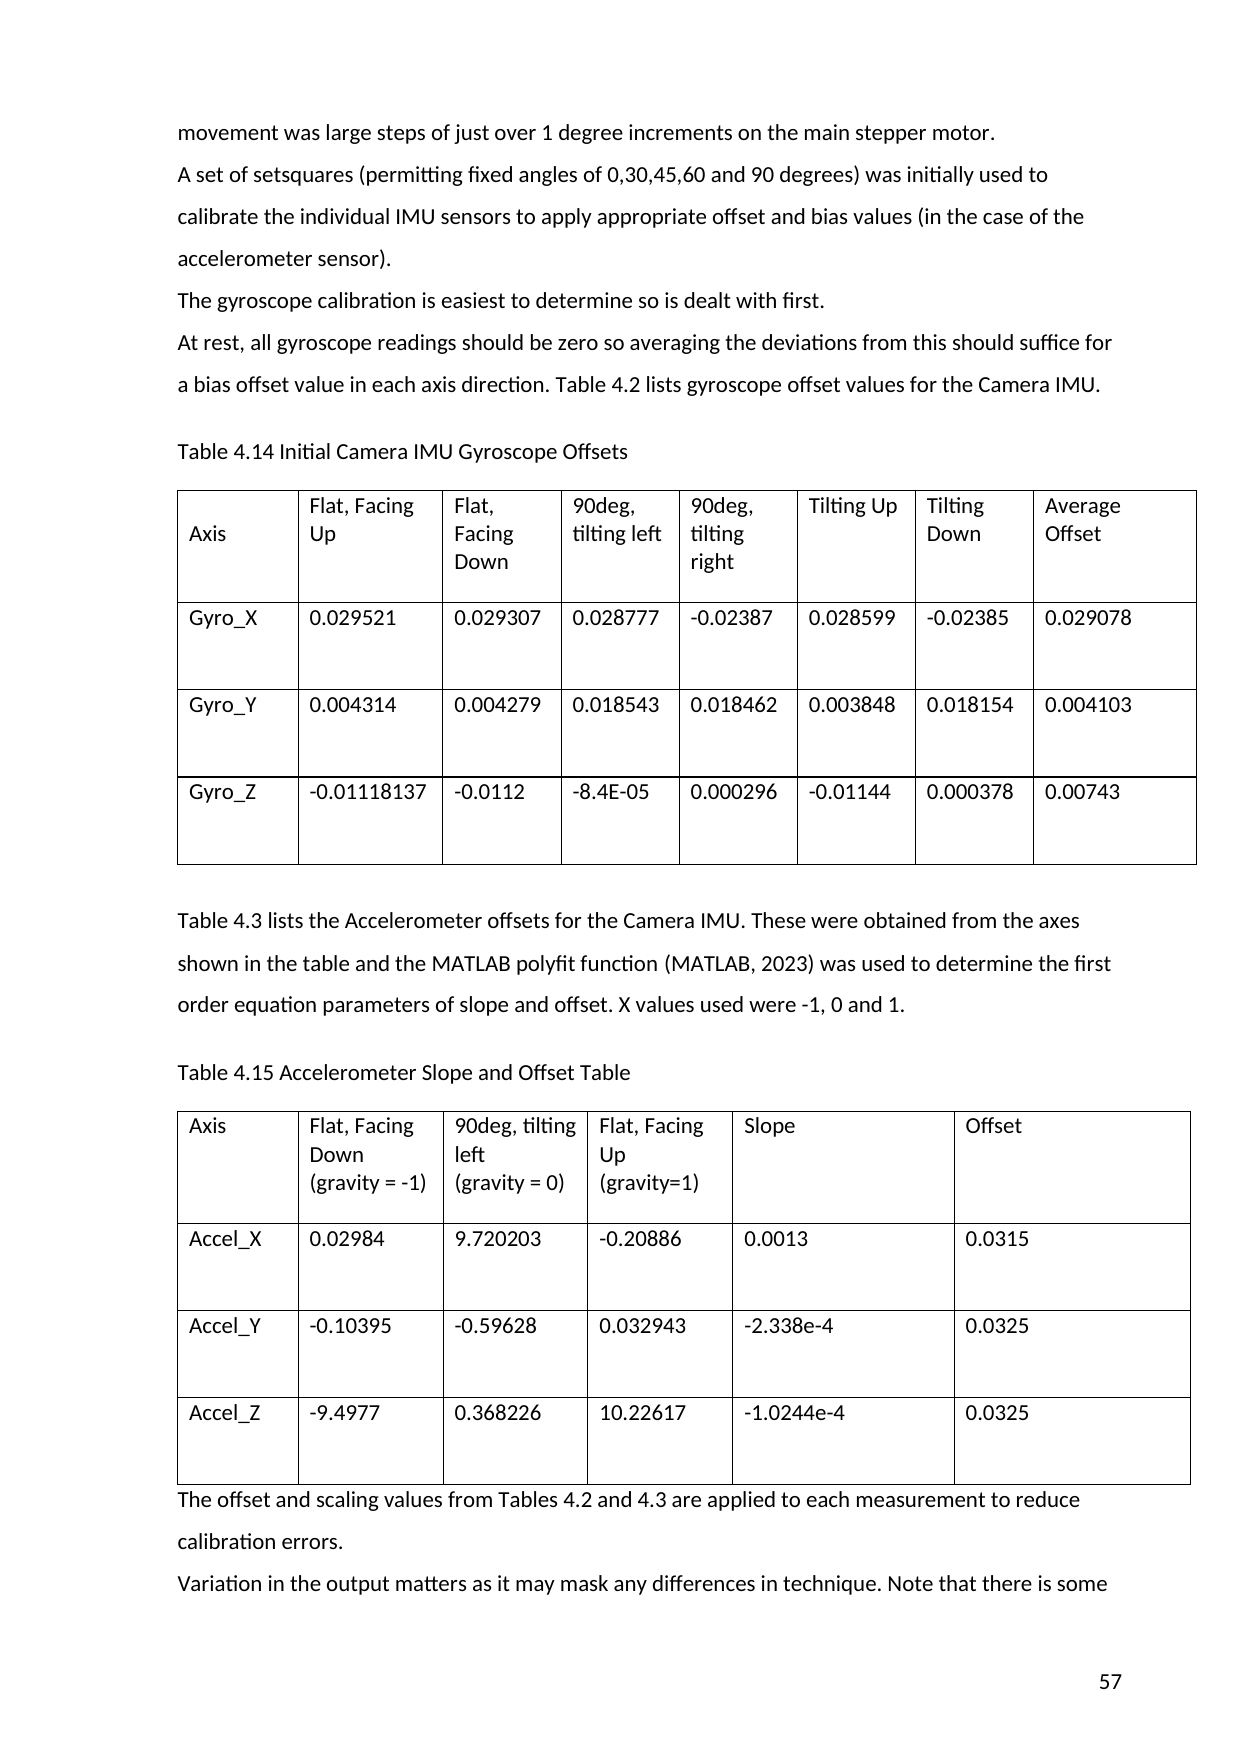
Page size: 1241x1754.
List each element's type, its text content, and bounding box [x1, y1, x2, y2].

table_cell 0.000378 [916, 778, 1033, 864]
table_cell -0.01144 [798, 778, 915, 864]
table_cell -0.02387 [680, 603, 797, 689]
table_header 90deg, tilting right [680, 491, 797, 602]
table_cell 0.032943 [588, 1311, 732, 1397]
table_cell -0.10395 [299, 1311, 443, 1397]
table_cell 0.0013 [733, 1224, 954, 1310]
table_cell 0.018462 [680, 690, 797, 776]
table_cell -2.338e-4 [733, 1311, 954, 1397]
table_cell Accel_Z [178, 1398, 298, 1484]
table_cell 0.00743 [1034, 778, 1196, 864]
table_cell -0.59628 [444, 1311, 587, 1397]
table_header 90deg, tilting left (gravity = 0) [444, 1112, 587, 1223]
table_cell 0.004103 [1034, 690, 1196, 776]
table_header Tilting Up [798, 491, 915, 602]
table_cell 0.029521 [299, 603, 442, 689]
table_cell 0.028599 [798, 603, 915, 689]
table_cell 0.028777 [562, 603, 679, 689]
table_cell 0.003848 [798, 690, 915, 776]
table_cell Accel_Y [178, 1311, 298, 1397]
text Table 4.3 lists the Accelerometer offsets for the Camera IMU. These were obtained from the axes shown in the table and the MATLAB polyfit function (MATLAB, 2023) was used to determine the first order equation parameters of slope and offset. X values used were -1, 0 and 1. [177, 865, 1122, 1019]
table_header Flat, Facing Up (gravity=1) [588, 1112, 732, 1223]
table_header Axis [178, 491, 298, 602]
table_cell Gyro_Y [178, 690, 298, 776]
table_header Tilting Down [916, 491, 1033, 602]
table_cell 0.004279 [443, 690, 561, 776]
table_cell 0.000296 [680, 778, 797, 864]
table_cell -0.20886 [588, 1224, 732, 1310]
table_cell Gyro_X [178, 603, 298, 689]
table_cell 10.22617 [588, 1398, 732, 1484]
table_header Flat, Facing Down (gravity = -1) [299, 1112, 443, 1223]
table_cell -0.0112 [443, 778, 561, 864]
table_header 90deg, tilting left [562, 491, 679, 602]
table_cell -0.01118137 [299, 778, 442, 864]
table_cell 9.720203 [444, 1224, 587, 1310]
table_cell 0.018543 [562, 690, 679, 776]
table_cell 0.018154 [916, 690, 1033, 776]
table_cell 0.029307 [443, 603, 561, 689]
table_cell 0.0315 [955, 1224, 1190, 1310]
table_header Axis [178, 1112, 298, 1223]
table_header Slope [733, 1112, 954, 1223]
table_cell 0.368226 [444, 1398, 587, 1484]
table_header Flat, Facing Up [299, 491, 442, 602]
table_cell -9.4977 [299, 1398, 443, 1484]
table_cell Gyro_Z [178, 778, 298, 864]
table_cell -8.4E-05 [562, 778, 679, 864]
table_cell -0.02385 [916, 603, 1033, 689]
table_cell 0.0325 [955, 1398, 1190, 1484]
table_header Average Offset [1034, 491, 1196, 602]
table_cell 0.02984 [299, 1224, 443, 1310]
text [177, 118, 1122, 398]
table_cell Accel_X [178, 1224, 298, 1310]
table_header Flat, Facing Down [443, 491, 561, 602]
table_cell 0.004314 [299, 690, 442, 776]
table_cell -1.0244e-4 [733, 1398, 954, 1484]
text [177, 1485, 1122, 1597]
table_cell 0.0325 [955, 1311, 1190, 1397]
table_cell 0.029078 [1034, 603, 1196, 689]
table_header Offset [955, 1112, 1190, 1223]
